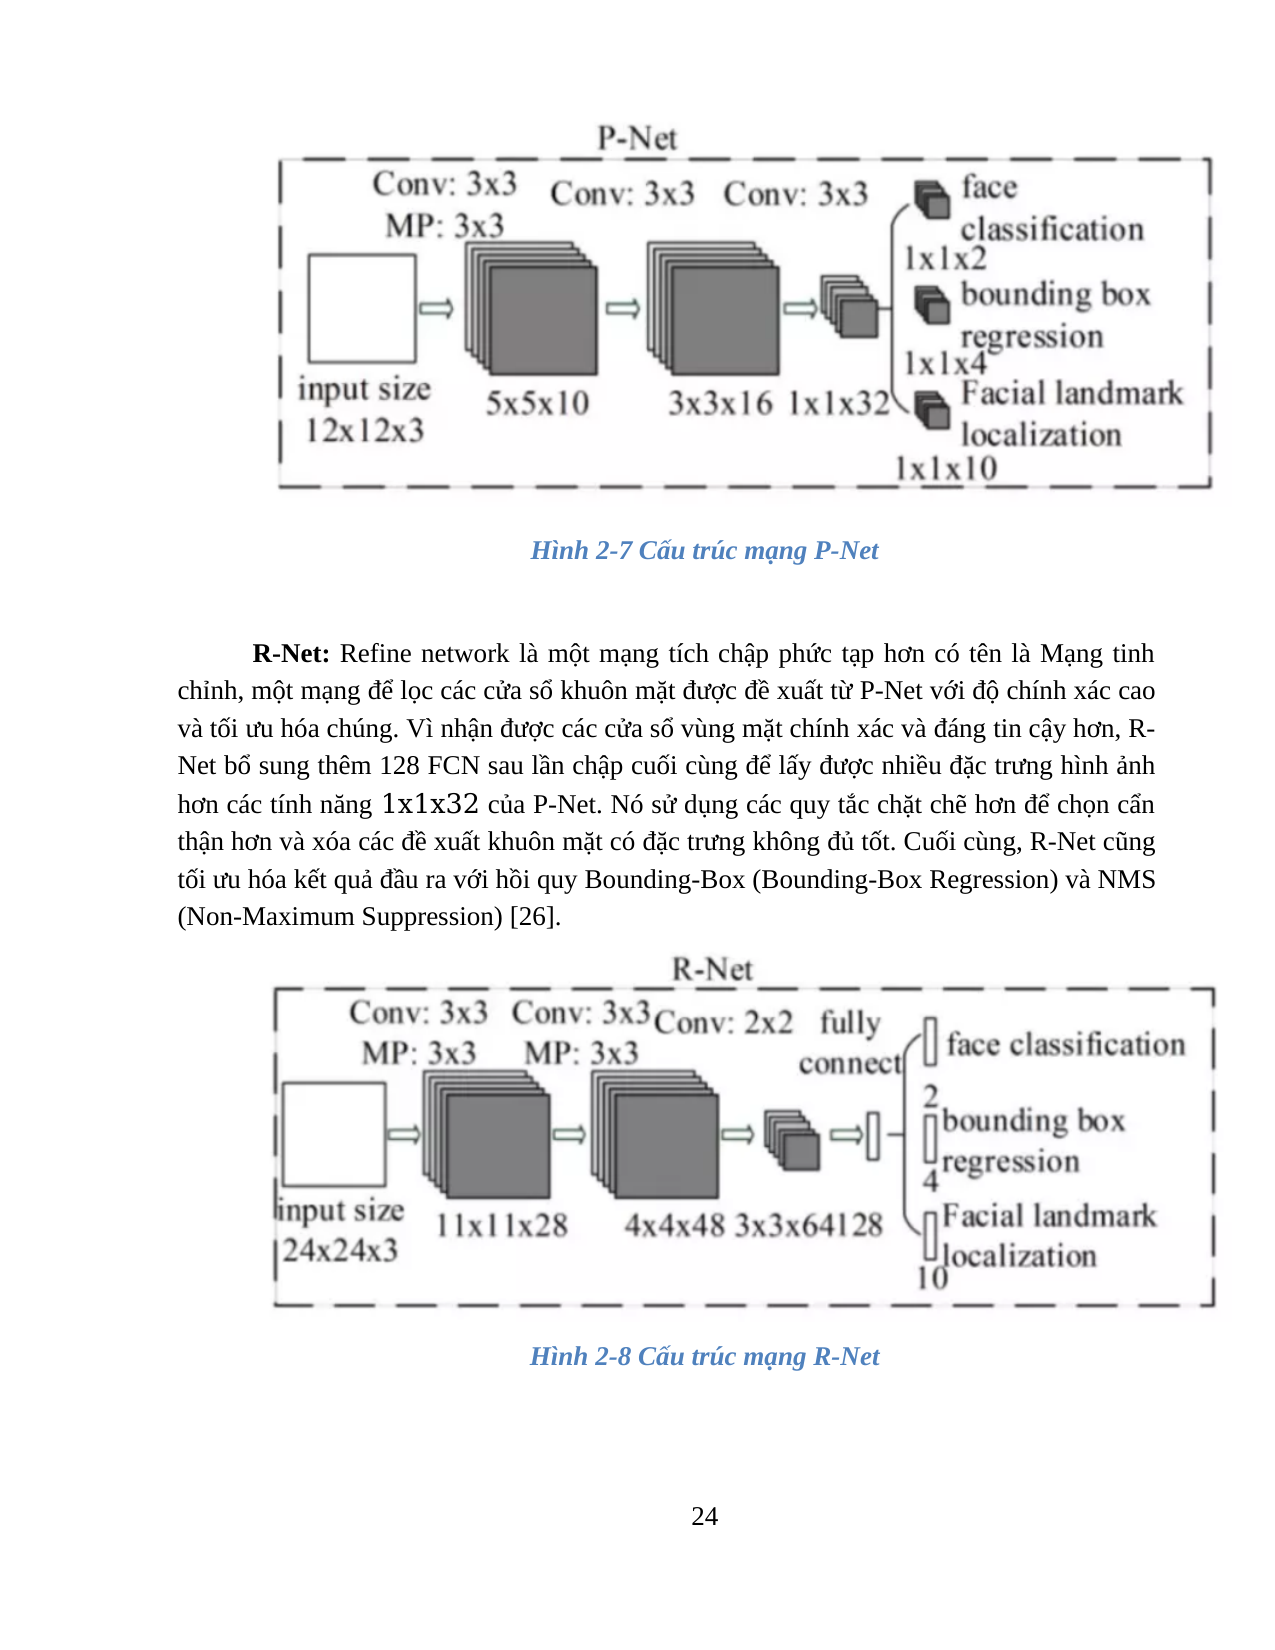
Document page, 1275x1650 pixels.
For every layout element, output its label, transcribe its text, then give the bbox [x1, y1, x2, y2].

text R-Net: Refine network là một mạng tích chập phức tạp hơn có tên là Mạng tinh chỉnh, một mạng để lọc các cửa sổ khuôn mặt được đề xuất từ P-Net với độ chính xác cao và tối ưu hóa chúng. Vì nhận được các cửa sổ vùng mặt chính xác và đáng tin cậy hơn, R-Net bổ sung thêm 128 FCN sau lần chập cuối cùng để lấy được nhiều đặc trưng hình ảnh hơn các tính năng 1x1x32 của P-Net. Nó sử dụng các quy tắc chặt chẽ hơn để chọn cẩn thận hơn và xóa các đề xuất khuôn mặt có đặc trưng không đủ tốt. Cuối cùng, R-Net cũng tối ưu hóa kết quả đầu ra với hồi quy Bounding-Box (Bounding-Box Regression) và NMS (Non-Maximum Suppression) [26]. [177, 637, 1157, 931]
text Hình 2-8 Cấu trúc mạng R-Net [177, 1340, 1157, 1371]
picture [252, 950, 1232, 1322]
text Hình 2-7 Cấu trúc mạng P-Net [177, 534, 1157, 566]
picture [252, 118, 1232, 507]
